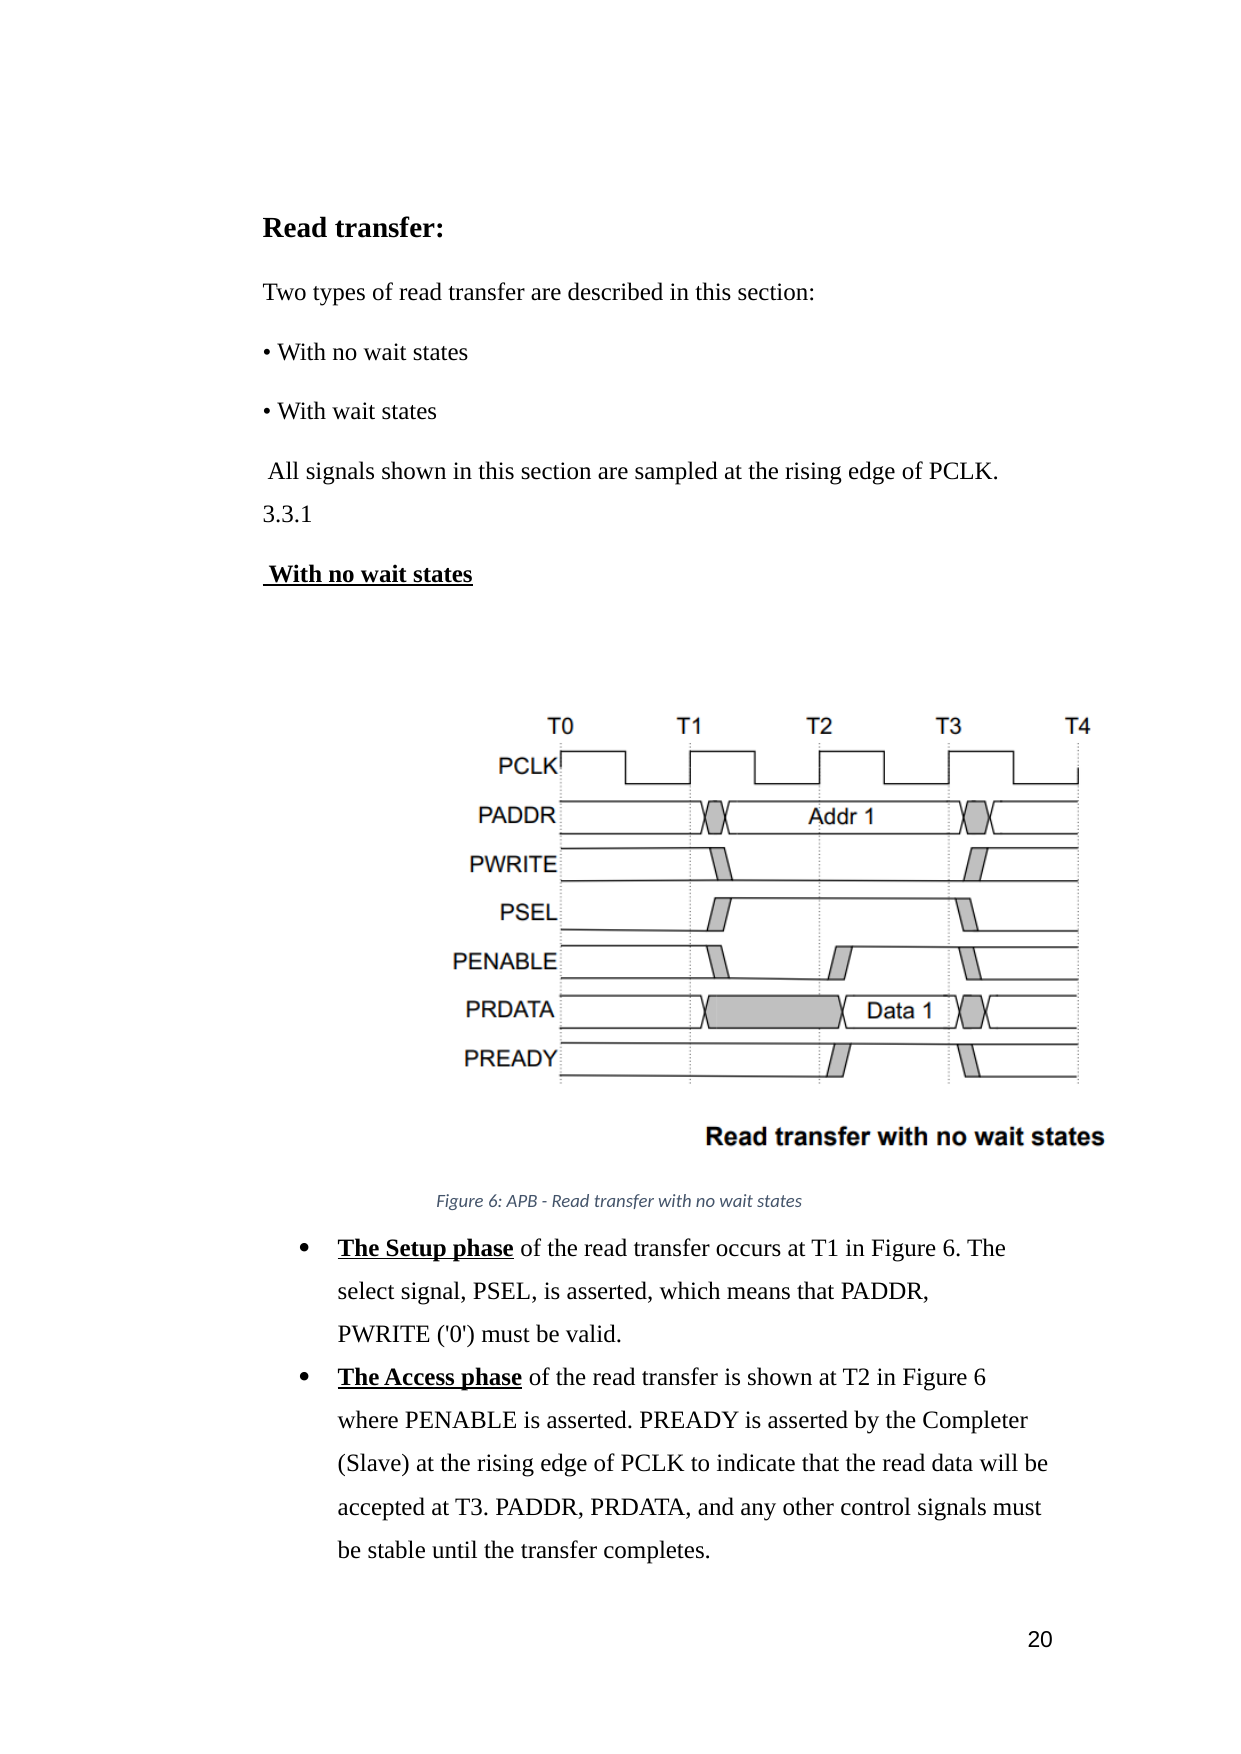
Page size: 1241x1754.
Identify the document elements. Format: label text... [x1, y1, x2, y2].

list The Setup phase of the read transfer occurs at T1 in Figure 6. The select signal, PSEL, is asserted, which means that PADDR, PWRITE ('0') must be valid. [300, 1233, 1053, 1348]
text Two types of read transfer are described in this section: [262, 277, 1053, 306]
list The Access phase of the read transfer is shown at T2 in Figure 6 where PENABLE is asserted. PREADY is asserted by the Completer (Slave) at the rising edge of PCLK to indicate that the read data will be accepted at T3. PADDR, PRDATA, and any other control signals must be stable until the transfer completes. [300, 1362, 1053, 1563]
text With no wait states [262, 559, 1053, 588]
text Read transfer: [262, 210, 1053, 243]
text All signals shown in this section are sampled at the rising edge of PCLK. 3.3.1 [262, 456, 1053, 528]
text • With wait states [262, 396, 1053, 425]
picture [262, 678, 1128, 1159]
text • With no wait states [262, 337, 1053, 365]
